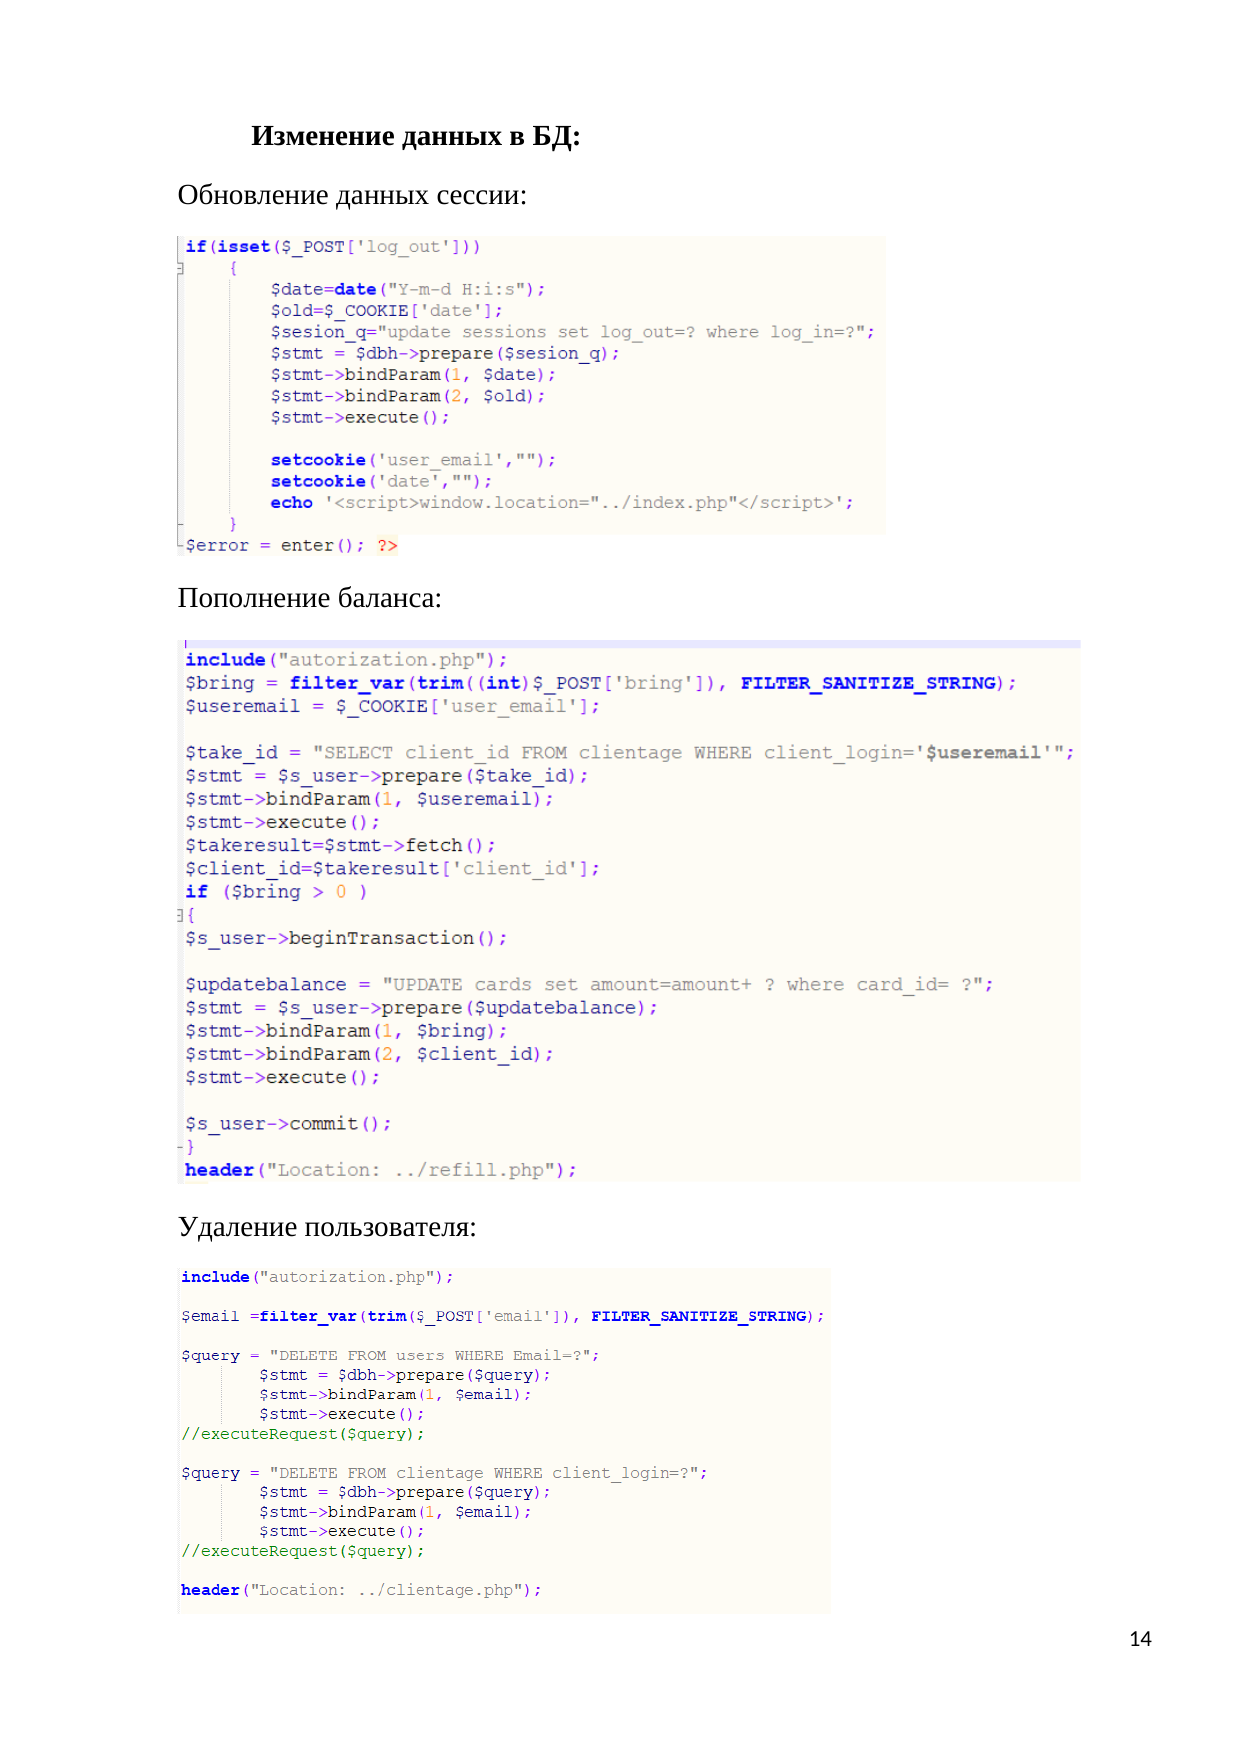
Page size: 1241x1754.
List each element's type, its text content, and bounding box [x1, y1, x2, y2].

text Обновление данных сессии: [177, 177, 1152, 211]
picture [177, 236, 886, 556]
text Изменение данных в БД: [177, 118, 1152, 152]
picture [177, 1268, 832, 1614]
text Удаление пользователя: [177, 1209, 1152, 1242]
picture [177, 640, 1081, 1184]
text Пополнение баланса: [177, 581, 1152, 614]
